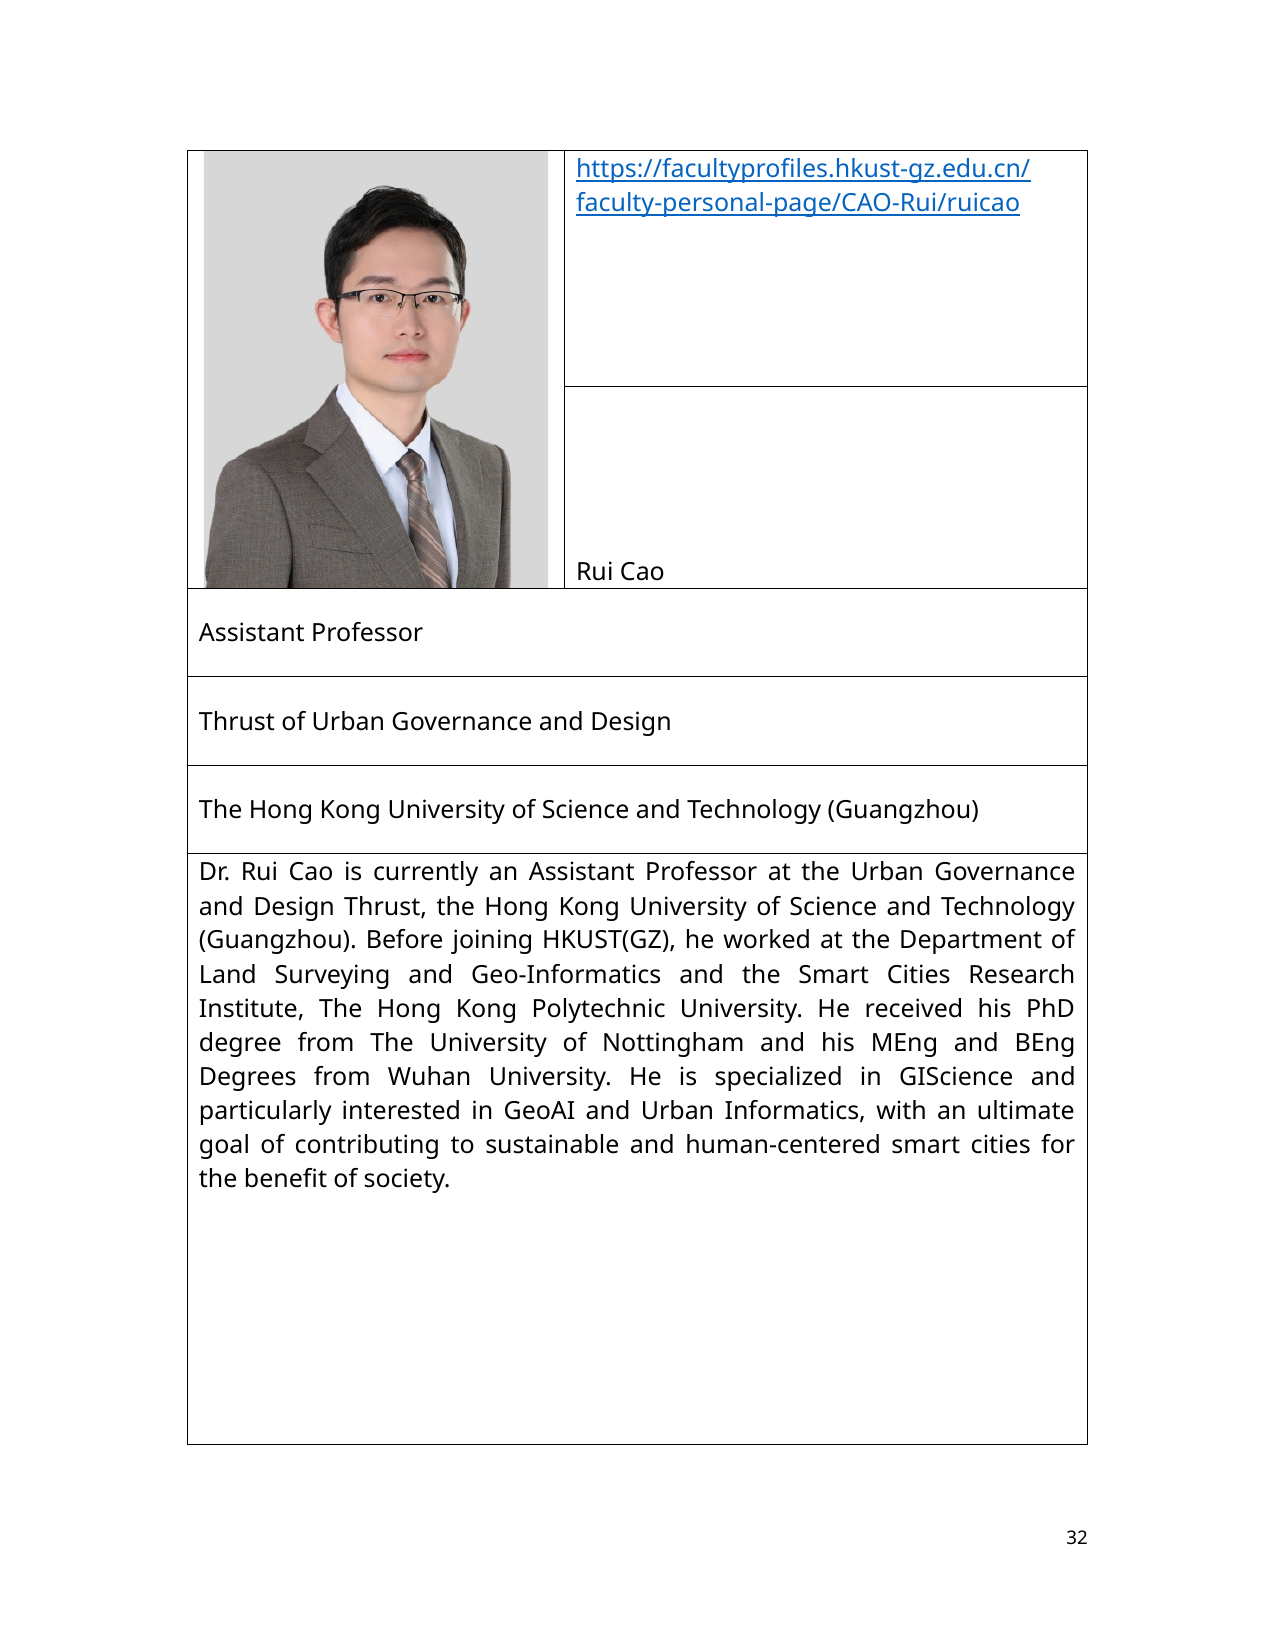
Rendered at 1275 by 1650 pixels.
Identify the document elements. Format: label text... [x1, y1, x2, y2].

table_cell [549, 151, 564, 587]
table_cell Dr. Rui Cao is currently an Assistant Professor at the Urban Governance and Design Thrust, the Hong Kong University of Science and Technology (Guangzhou). Before joining HKUST(GZ), he worked at the Department of Land Surveying and Geo-Informatics and the Smart Cities Research Institute, The Hong Kong Polytechnic University. He received his PhD degree from The University of Nottingham and his MEng and BEng Degrees from Wuhan University. He is specialized in GIScience and particularly interested in GeoAI and Urban Informatics, with an ultimate goal of contributing to sustainable and human-centered smart cities for the benefit of society. [188, 854, 1087, 1443]
table_cell [188, 151, 203, 587]
table_cell Assistant Professor [188, 589, 1087, 676]
table_cell Rui Cao [565, 387, 1087, 587]
table_cell Thrust of Urban Governance and Design [188, 677, 1087, 764]
table_cell The Hong Kong University of Science and Technology (Guangzhou) [188, 766, 1087, 853]
picture [203, 151, 549, 588]
table_cell https://facultyprofiles.hkust-gz.edu.cn/faculty-personal-page/CAO-Rui/ruicao [565, 151, 1087, 386]
